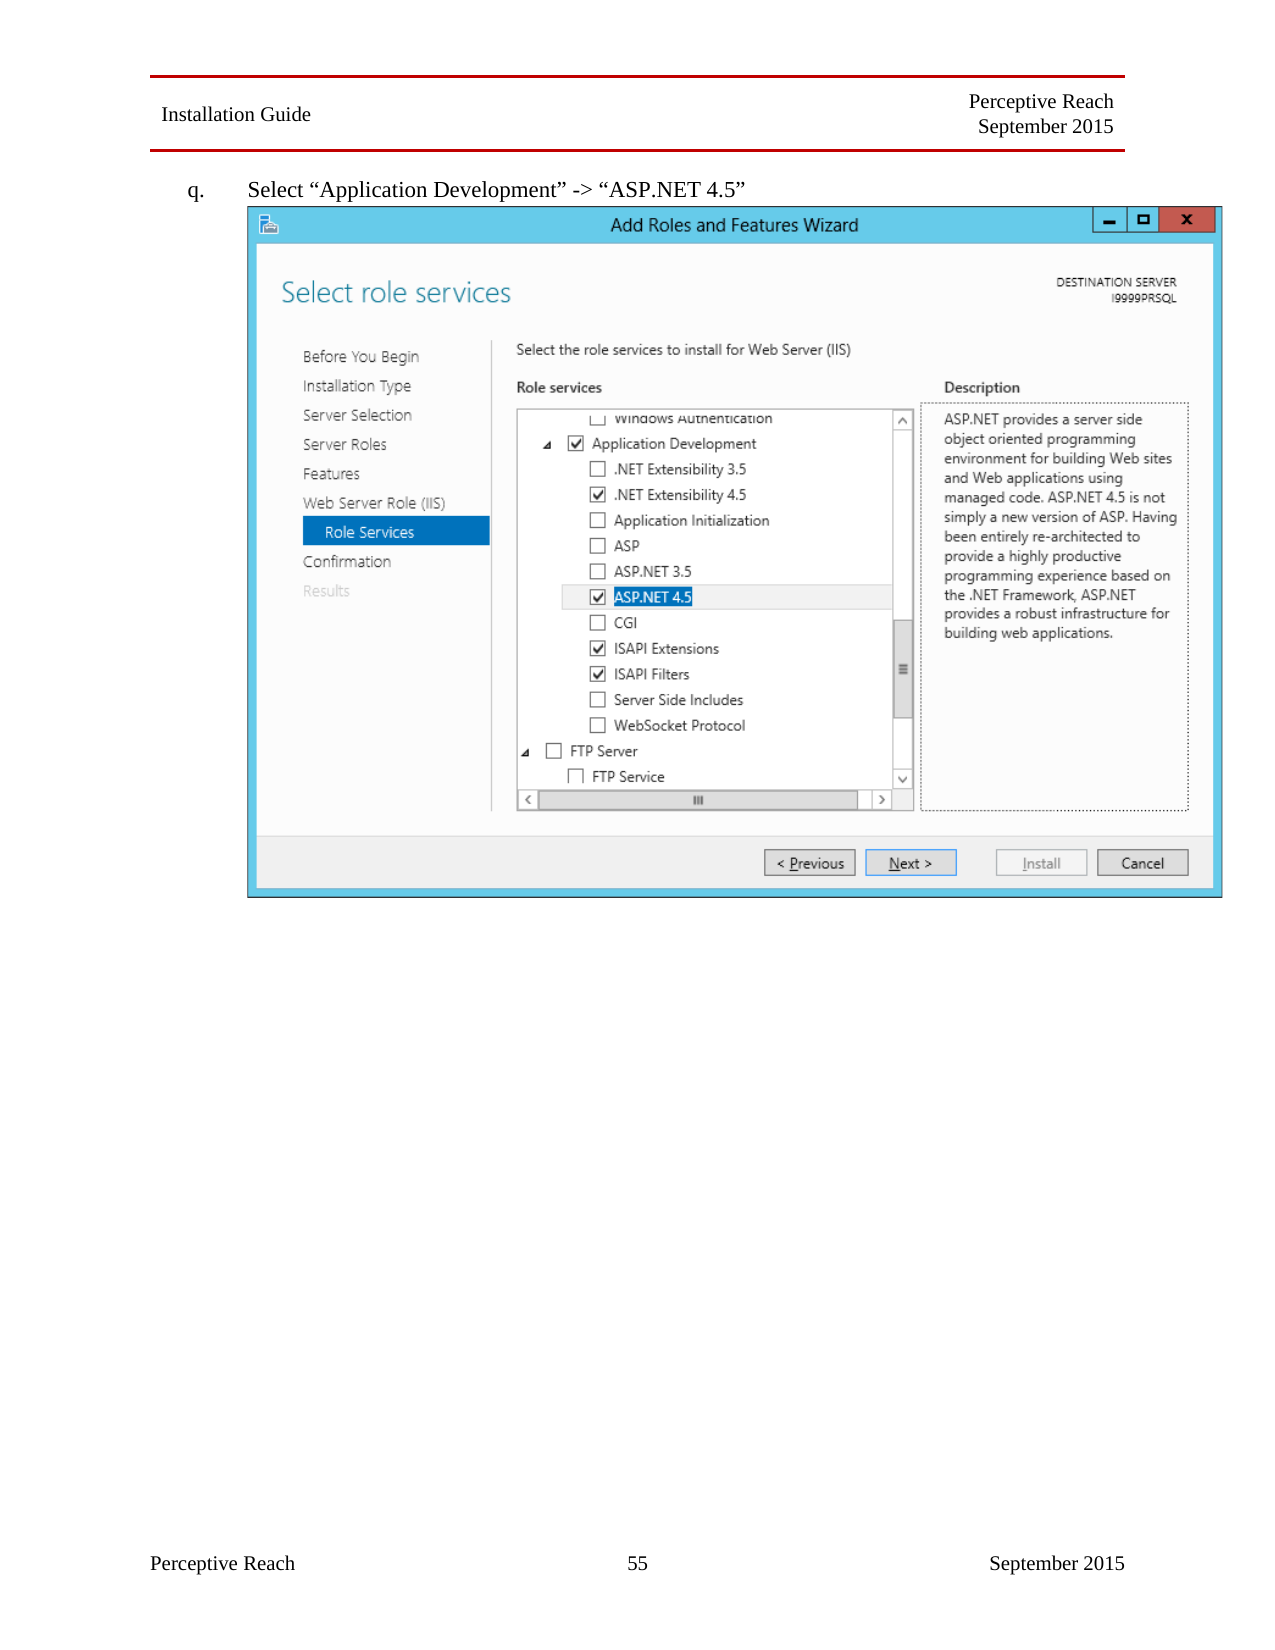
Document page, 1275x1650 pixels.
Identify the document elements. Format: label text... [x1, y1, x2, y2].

picture [247, 206, 1223, 898]
